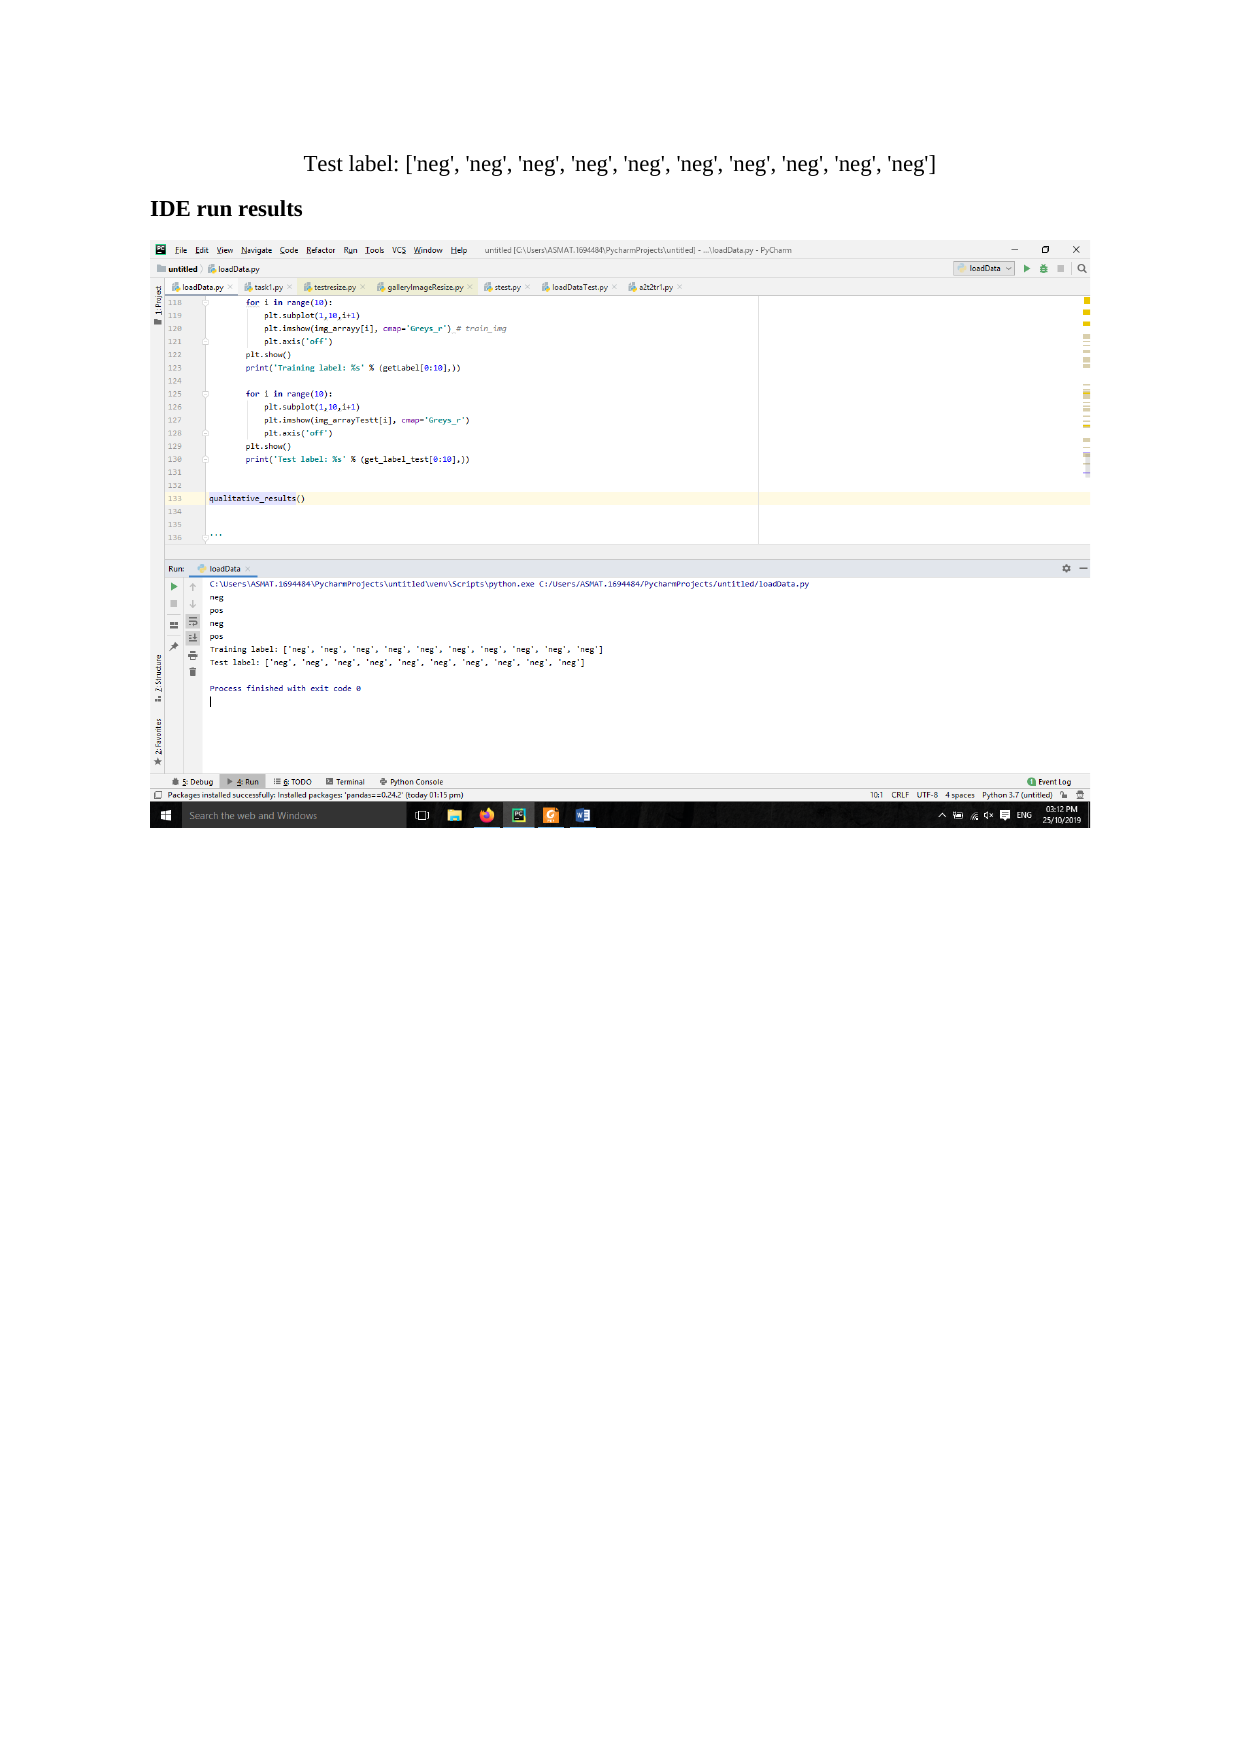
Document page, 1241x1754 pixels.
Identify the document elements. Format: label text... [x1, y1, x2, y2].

text Test label: ['neg', 'neg', 'neg', 'neg', 'neg', 'neg', 'neg', 'neg', 'neg', 'neg'] [150, 150, 1090, 176]
text IDE run results [150, 195, 1090, 221]
picture [150, 240, 1091, 828]
